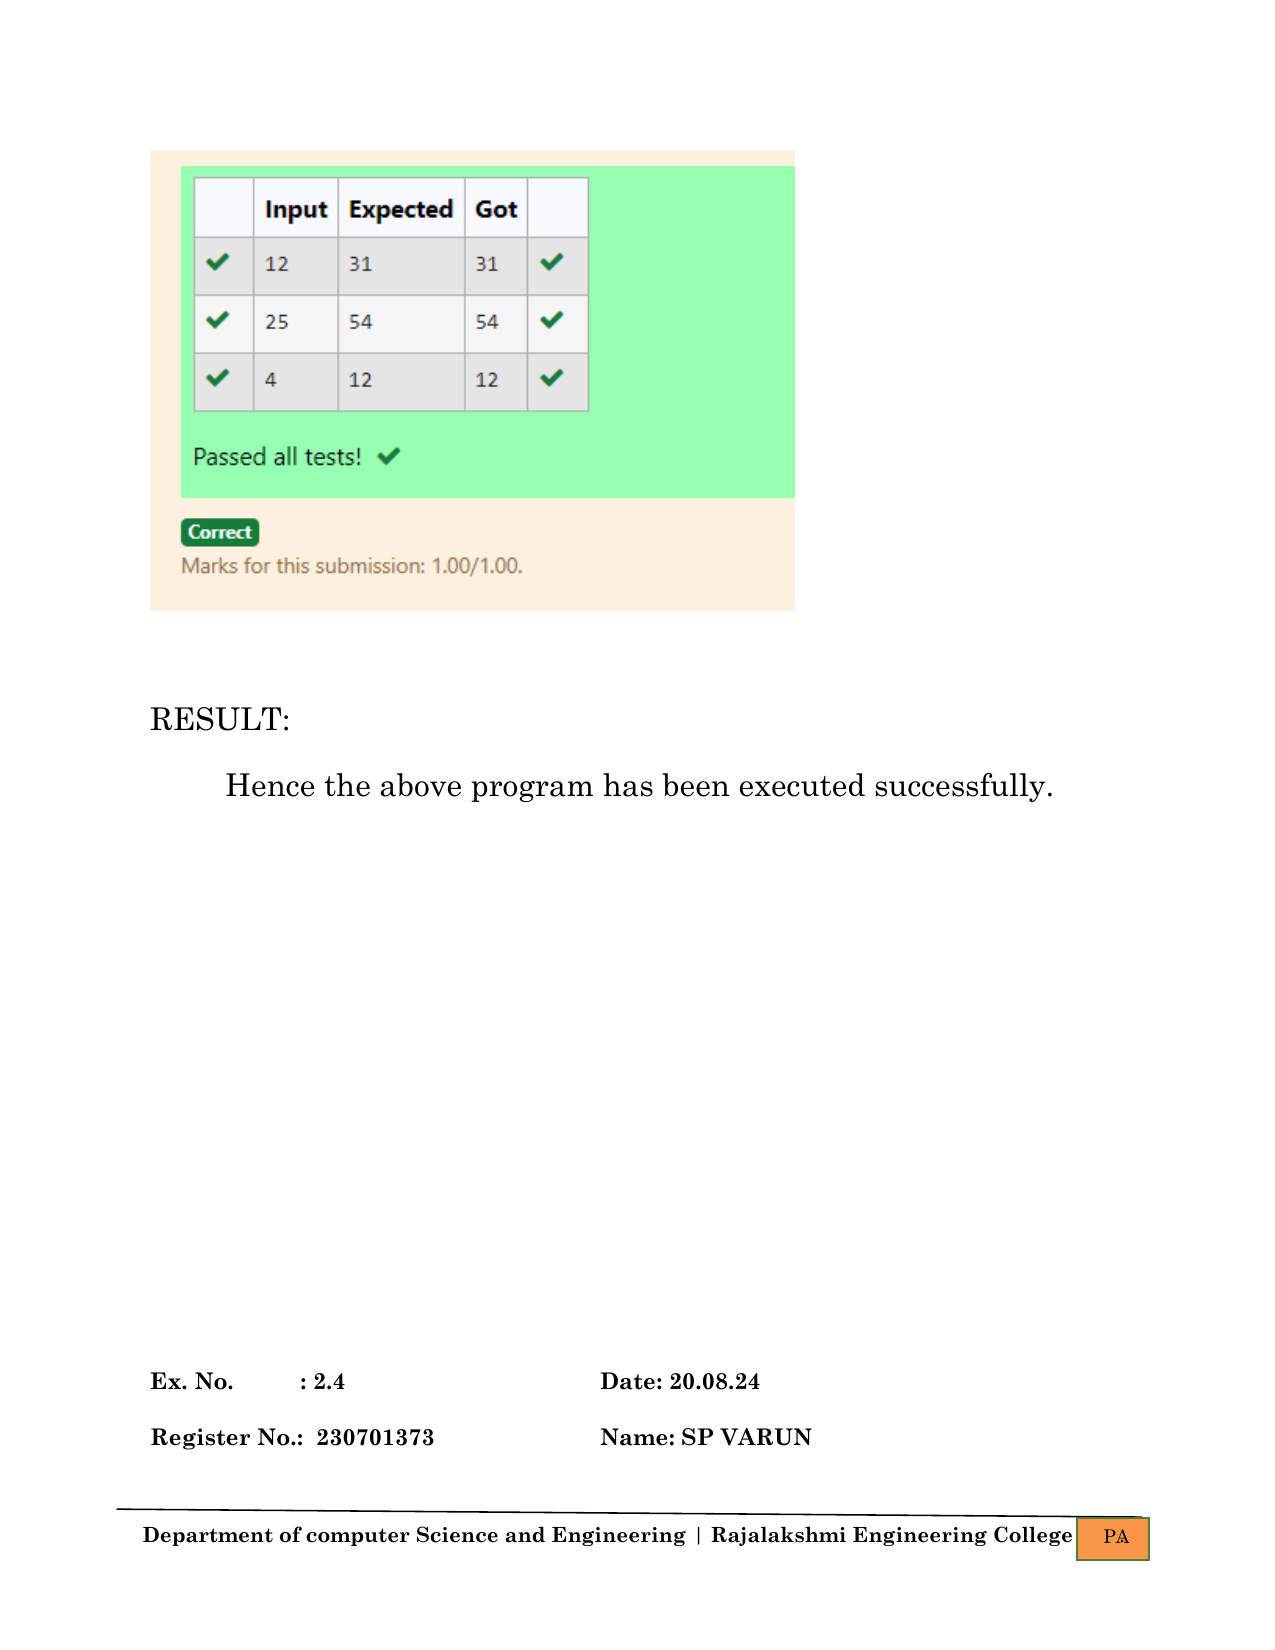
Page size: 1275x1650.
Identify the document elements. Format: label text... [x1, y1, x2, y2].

text RESULT: [150, 699, 1125, 737]
picture [150, 150, 796, 611]
text Hence the above program has been executed successfully. [150, 766, 1125, 803]
text Ex. No. : 2.4 Date: 20.08.24 [150, 1366, 1125, 1394]
text Register No.: 230701373 Name: SP VARUN [150, 1423, 1125, 1451]
